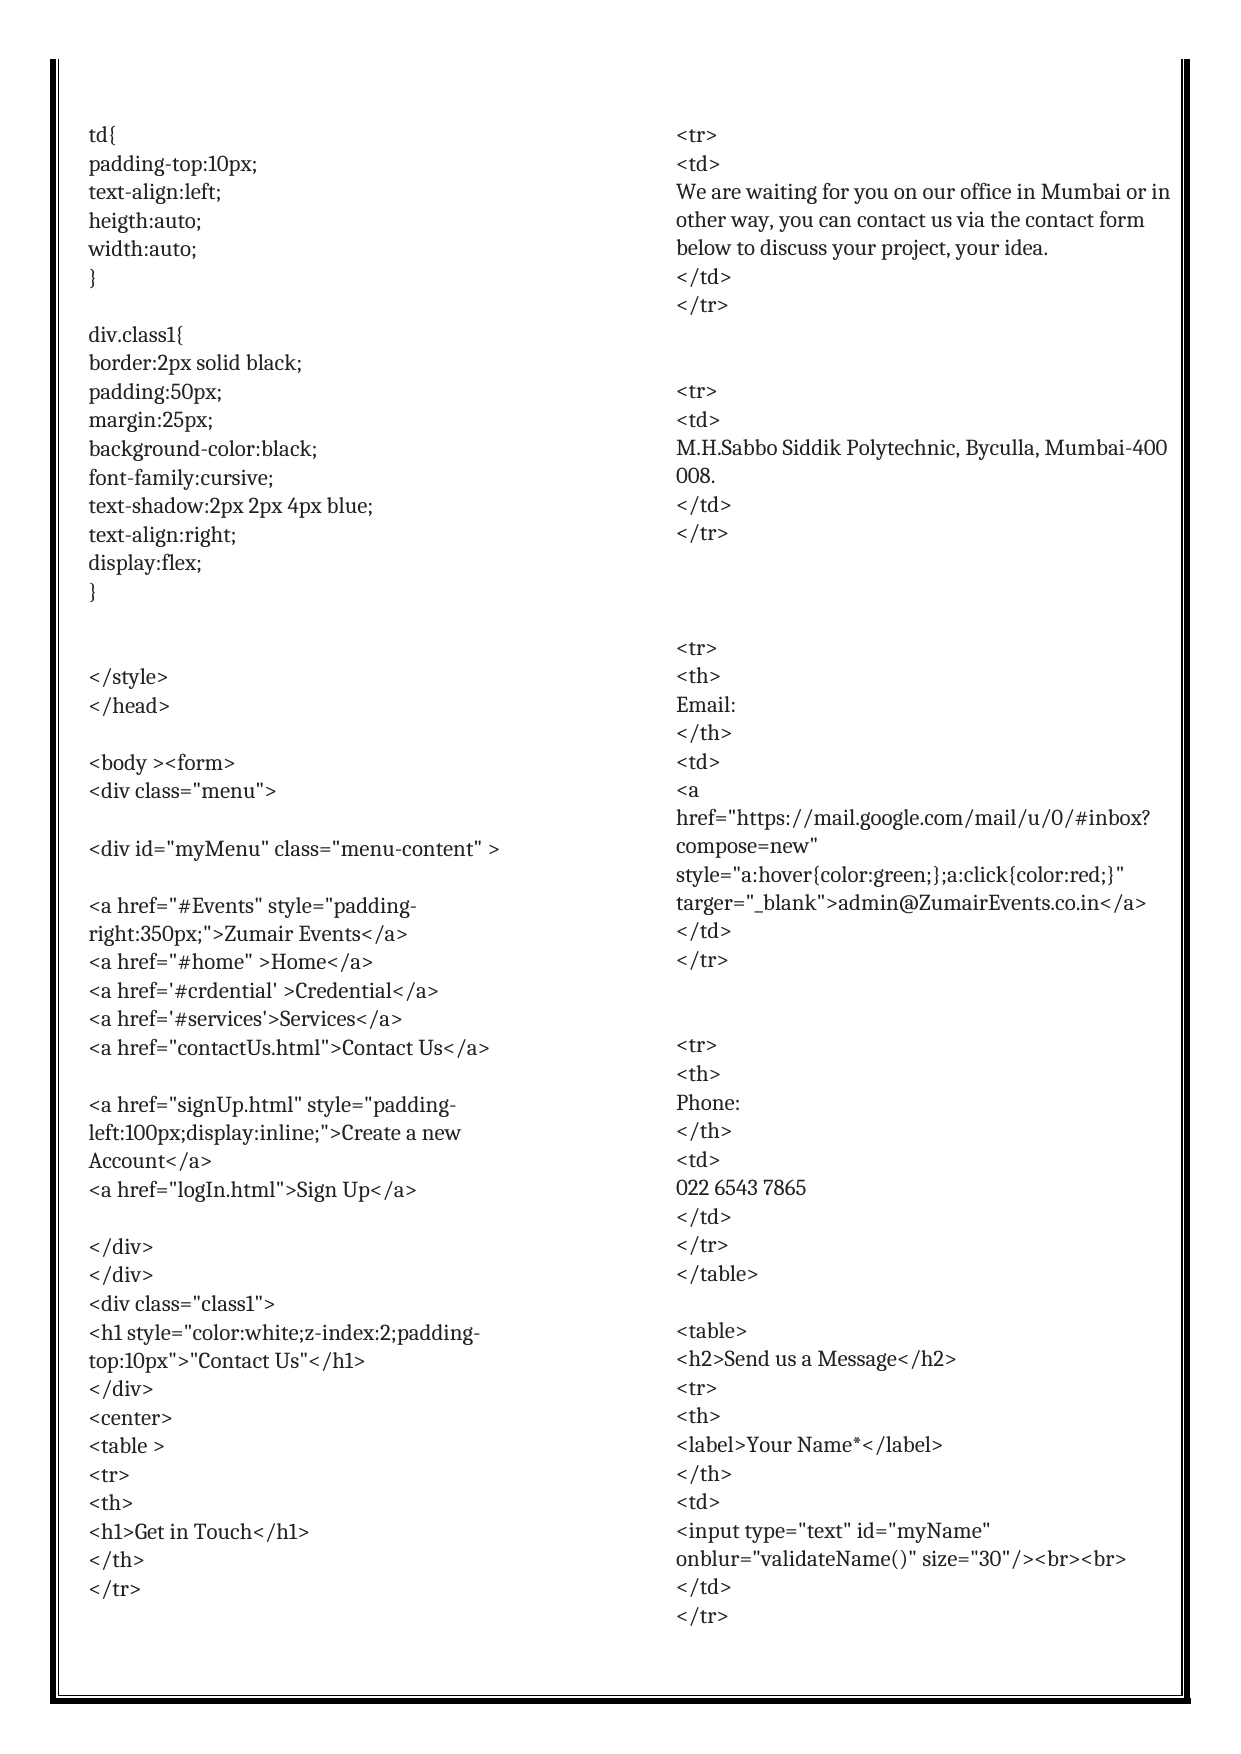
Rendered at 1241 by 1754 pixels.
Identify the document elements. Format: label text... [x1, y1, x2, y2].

text </th> [88, 1547, 586, 1573]
text width:auto; [88, 236, 586, 262]
text </div> [88, 1234, 586, 1260]
text font-family:cursive; [88, 464, 586, 491]
text <h1>Get in Touch</h1> [88, 1519, 586, 1545]
text <a href='#services'>Services</a> [88, 1006, 586, 1032]
text <a href='#crdential' >Credential</a> [88, 978, 586, 1004]
text </div> [88, 1376, 586, 1402]
text <td> [676, 150, 1174, 177]
text <tr> [676, 1375, 1174, 1401]
text <label>Your Name*</label> [676, 1432, 1174, 1458]
text </td> [676, 1203, 1174, 1230]
text <a href="#Events" style="padding-right:350px;">Zumair Events</a> [88, 892, 586, 947]
text heigth:auto; [88, 207, 586, 234]
text </div> [88, 1262, 586, 1288]
text <td> [676, 1489, 1174, 1515]
text Phone: [676, 1089, 1174, 1116]
text background-color:black; [88, 436, 586, 462]
text <td> [676, 748, 1174, 775]
text 022 6543 7865 [676, 1175, 1174, 1201]
text </table> [676, 1261, 1174, 1287]
text <div class="menu"> [88, 778, 586, 804]
text </tr> [676, 1232, 1174, 1258]
text margin:25px; [88, 407, 586, 433]
text <tr> [676, 1032, 1174, 1058]
text </tr> [88, 1576, 586, 1602]
text </th> [676, 1118, 1174, 1144]
text </tr> [676, 947, 1174, 973]
text <td> [676, 1146, 1174, 1173]
text td{ [88, 122, 586, 148]
text } [88, 578, 586, 605]
text </td> [676, 264, 1174, 290]
text padding-top:10px; [88, 150, 586, 177]
text </head> [88, 693, 586, 719]
text text-shadow:2px 2px 4px blue; [88, 493, 586, 519]
text display:flex; [88, 550, 586, 576]
text Email: [676, 691, 1174, 718]
text <th> [88, 1490, 586, 1516]
text <th> [676, 1061, 1174, 1087]
text <center> [88, 1404, 586, 1431]
text <a href="https://mail.google.com/mail/u/0/#inbox?compose=new" style="a:hover{color:green;};a:click{color:red;}" targer="_blank">admin@ZumairEvents.co.in</a> [676, 777, 1174, 916]
text </tr> [676, 1603, 1174, 1629]
text </style> [88, 664, 586, 690]
text padding:50px; [88, 379, 586, 405]
text </td> [676, 492, 1174, 518]
text <table> [676, 1318, 1174, 1344]
text <div class="class1"> [88, 1291, 586, 1317]
text <a href="signUp.html" style="padding-left:100px;display:inline;">Create a new Account</a> [88, 1092, 586, 1174]
text <div id="myMenu" class="menu-content" > [88, 835, 586, 862]
text <tr> [676, 122, 1174, 148]
text text-align:right; [88, 521, 586, 548]
text </td> [676, 918, 1174, 944]
text <h2>Send us a Message</h2> [676, 1346, 1174, 1372]
text } [88, 264, 586, 291]
text We are waiting for you on our office in Mumbai or in other way, you can contact us via the contact form below to discuss your project, your idea. [676, 179, 1174, 261]
text </th> [676, 1460, 1174, 1487]
text <tr> [676, 378, 1174, 404]
text <body ><form> [88, 750, 586, 776]
text <th> [676, 663, 1174, 689]
text <table > [88, 1433, 586, 1459]
text </tr> [676, 520, 1174, 546]
text div.class1{ [88, 322, 586, 348]
text M.H.Sabbo Siddik Polytechnic, Byculla, Mumbai-400 008. [676, 435, 1174, 489]
text <a href="#home" >Home</a> [88, 949, 586, 975]
text </tr> [676, 292, 1174, 318]
text </th> [676, 720, 1174, 746]
text <tr> [676, 634, 1174, 661]
text <input type="text" id="myName" onblur="validateName()" size="30"/><br><br> [676, 1517, 1174, 1572]
text text-align:left; [88, 179, 586, 205]
text border:2px solid black; [88, 350, 586, 376]
text <tr> [88, 1462, 586, 1488]
text <td> [676, 406, 1174, 433]
text <a href="contactUs.html">Contact Us</a> [88, 1035, 586, 1061]
text <th> [676, 1403, 1174, 1429]
text <a href="logIn.html">Sign Up</a> [88, 1177, 586, 1203]
text </td> [676, 1574, 1174, 1600]
text <h1 style="color:white;z-index:2;padding-top:10px">"Contact Us"</h1> [88, 1319, 586, 1374]
